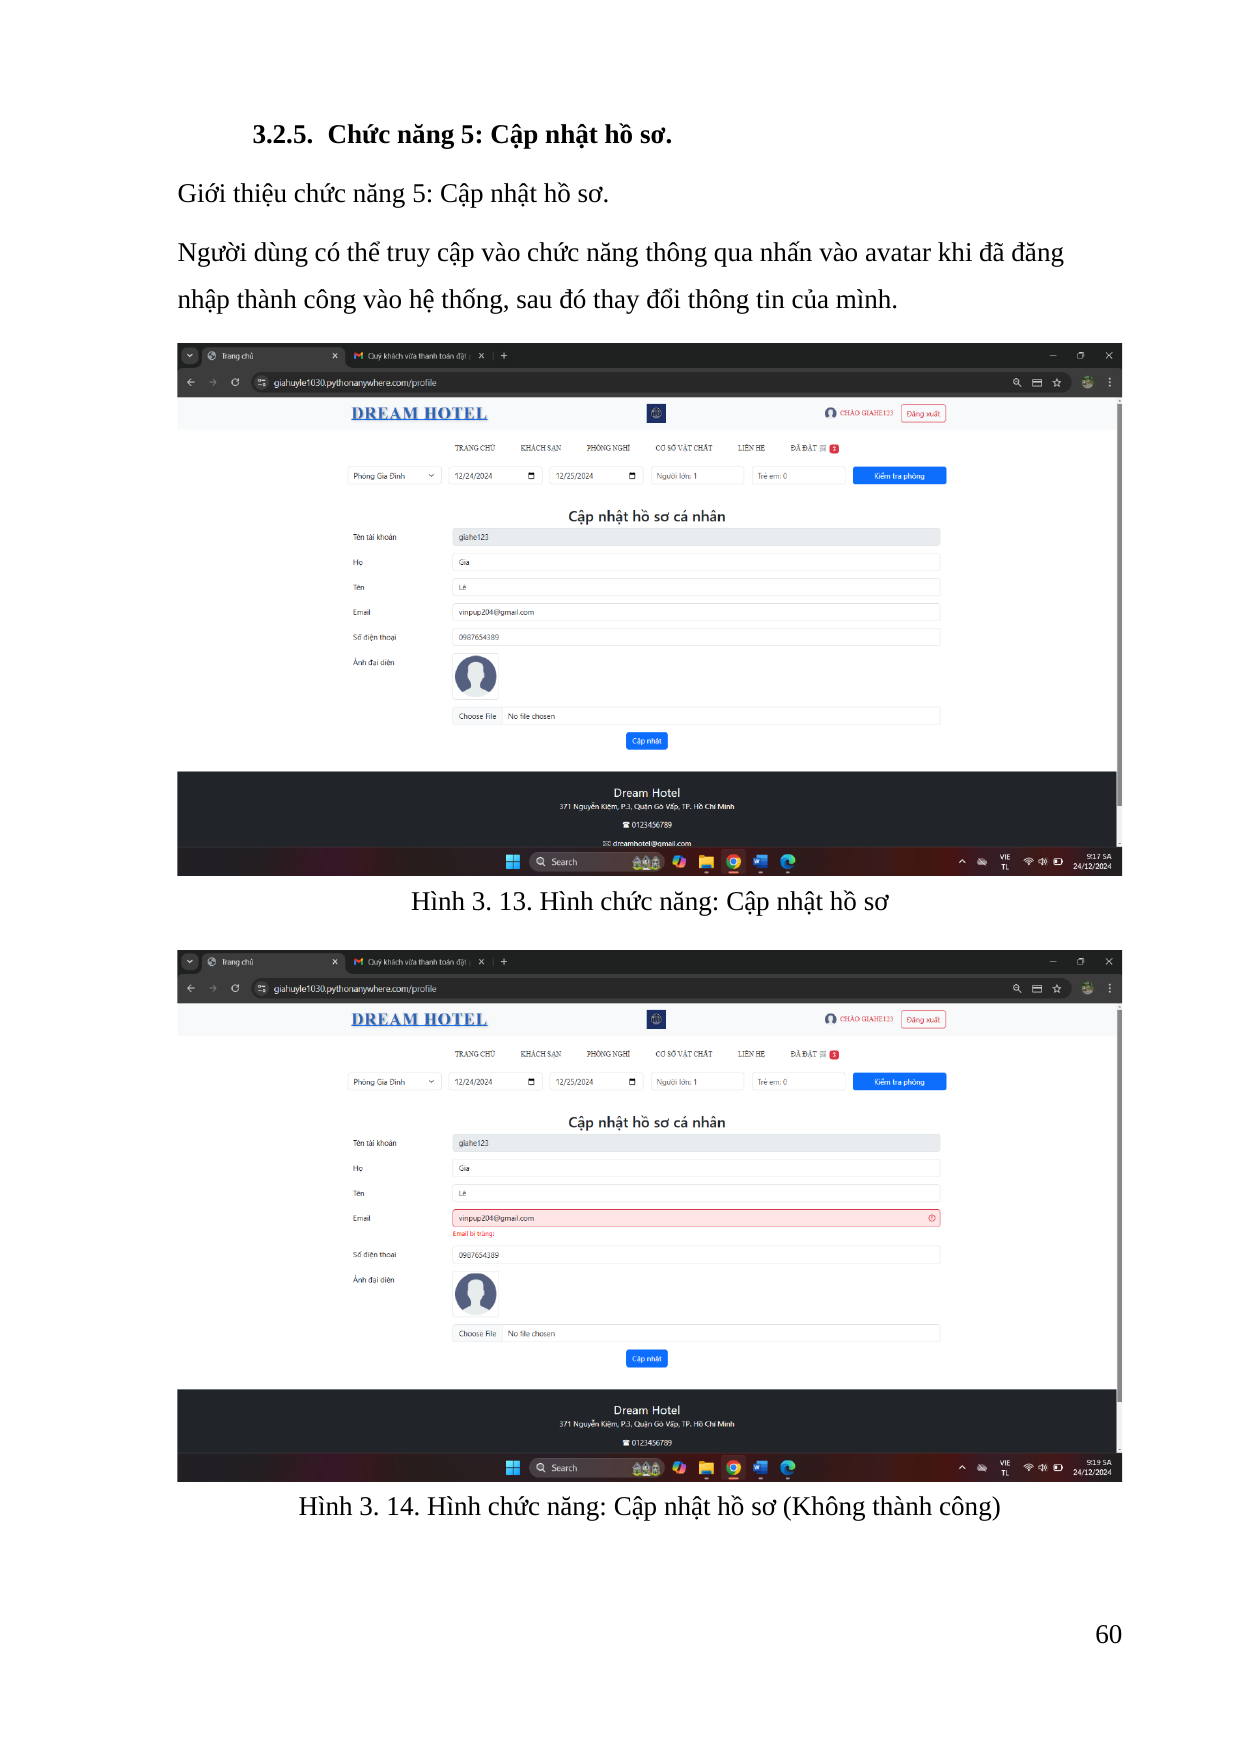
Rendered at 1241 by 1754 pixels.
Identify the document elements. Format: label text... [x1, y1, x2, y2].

text Người dùng có thể truy cập vào chức năng thông qua nhấn vào avatar khi đã đăng nhập thành công vào hệ thống, sau đó thay đổi thông tin của mình. [177, 236, 1122, 314]
picture [177, 343, 1123, 876]
subtitle Chức năng 5: Cập nhật hồ sơ. [252, 118, 1122, 149]
picture [177, 950, 1123, 1482]
text Giới thiệu chức năng 5: Cập nhật hồ sơ. [177, 177, 1122, 208]
